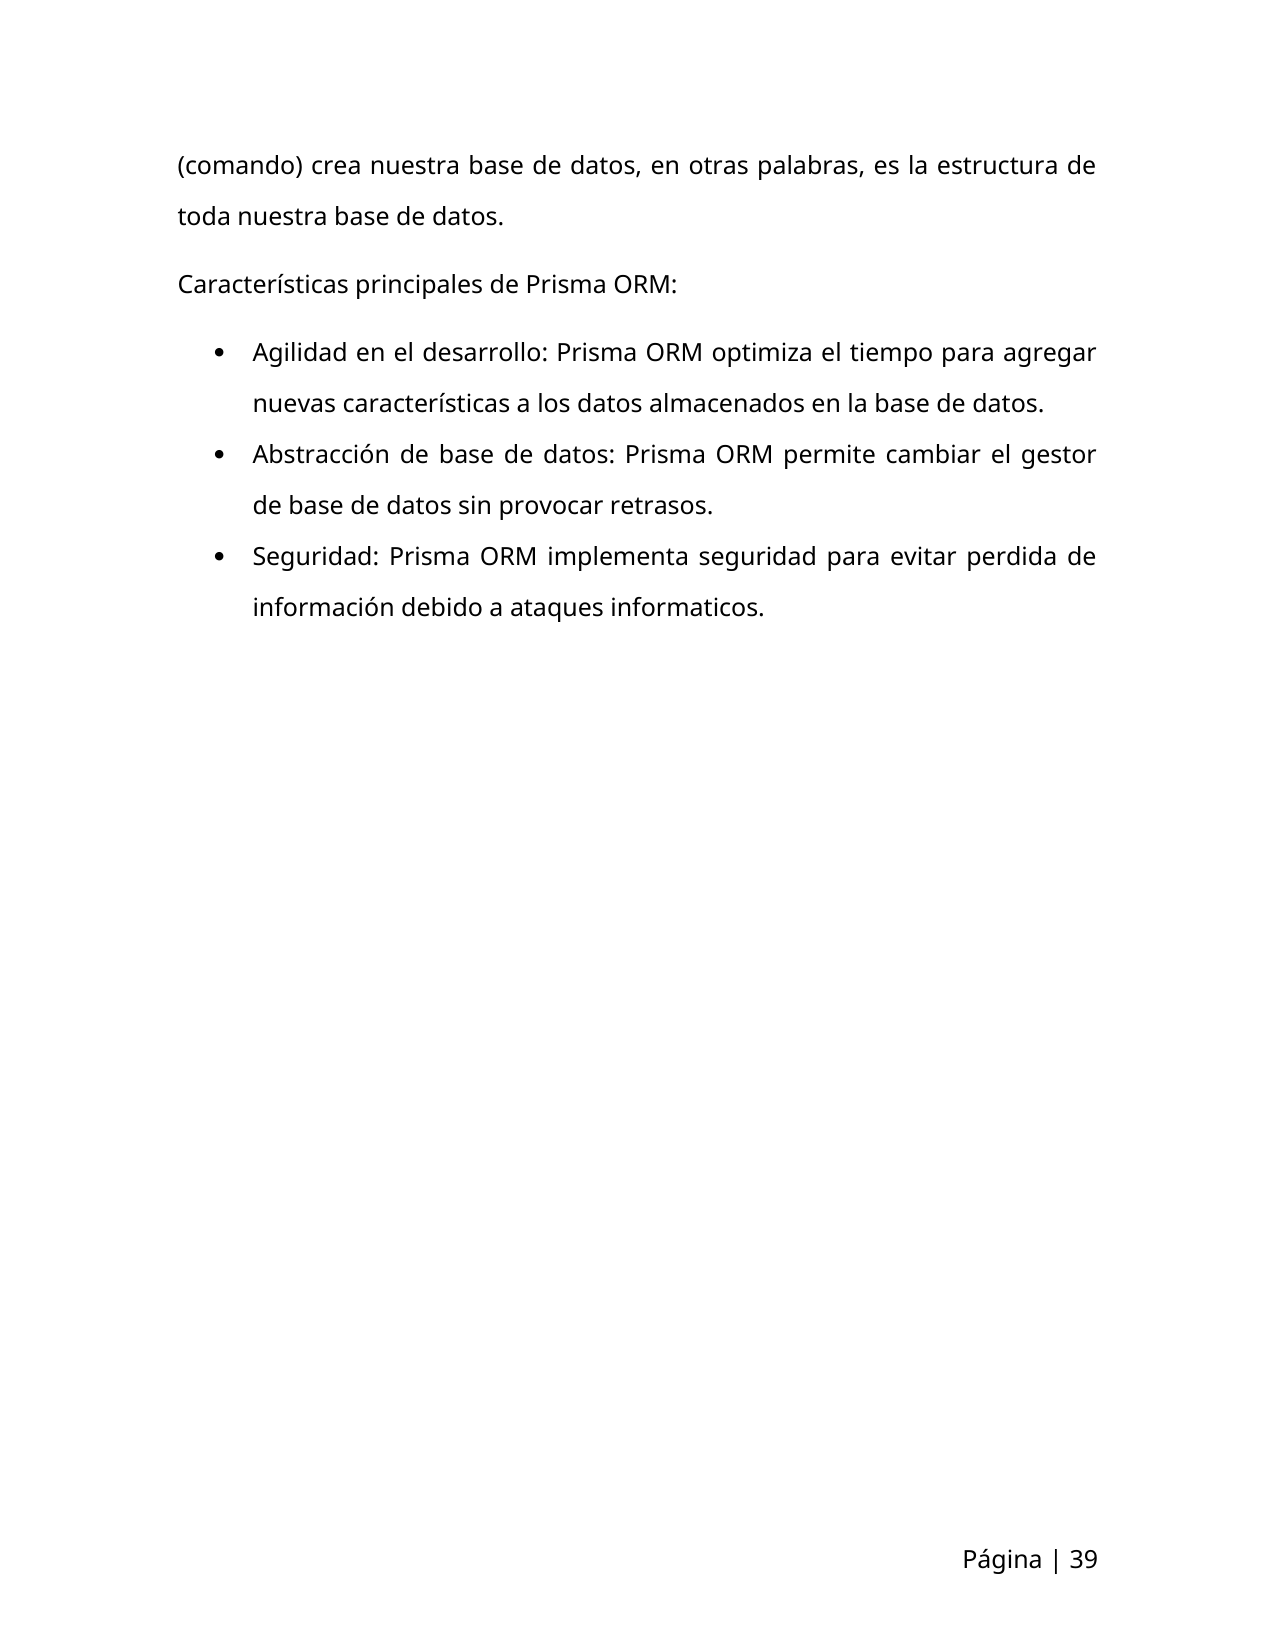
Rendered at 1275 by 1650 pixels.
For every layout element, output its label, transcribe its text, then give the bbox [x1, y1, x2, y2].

list Agilidad en el desarrollo: Prisma ORM optimiza el tiempo para agregar nuevas características a los datos almacenados en la base de datos. [215, 334, 1098, 419]
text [177, 148, 1098, 233]
list Abstracción de base de datos: Prisma ORM permite cambiar el gestor de base de datos sin provocar retrasos. [215, 436, 1098, 521]
list Seguridad: Prisma ORM implementa seguridad para evitar perdida de información debido a ataques informaticos. [215, 538, 1098, 623]
text Características principales de Prisma ORM: [177, 266, 1098, 301]
